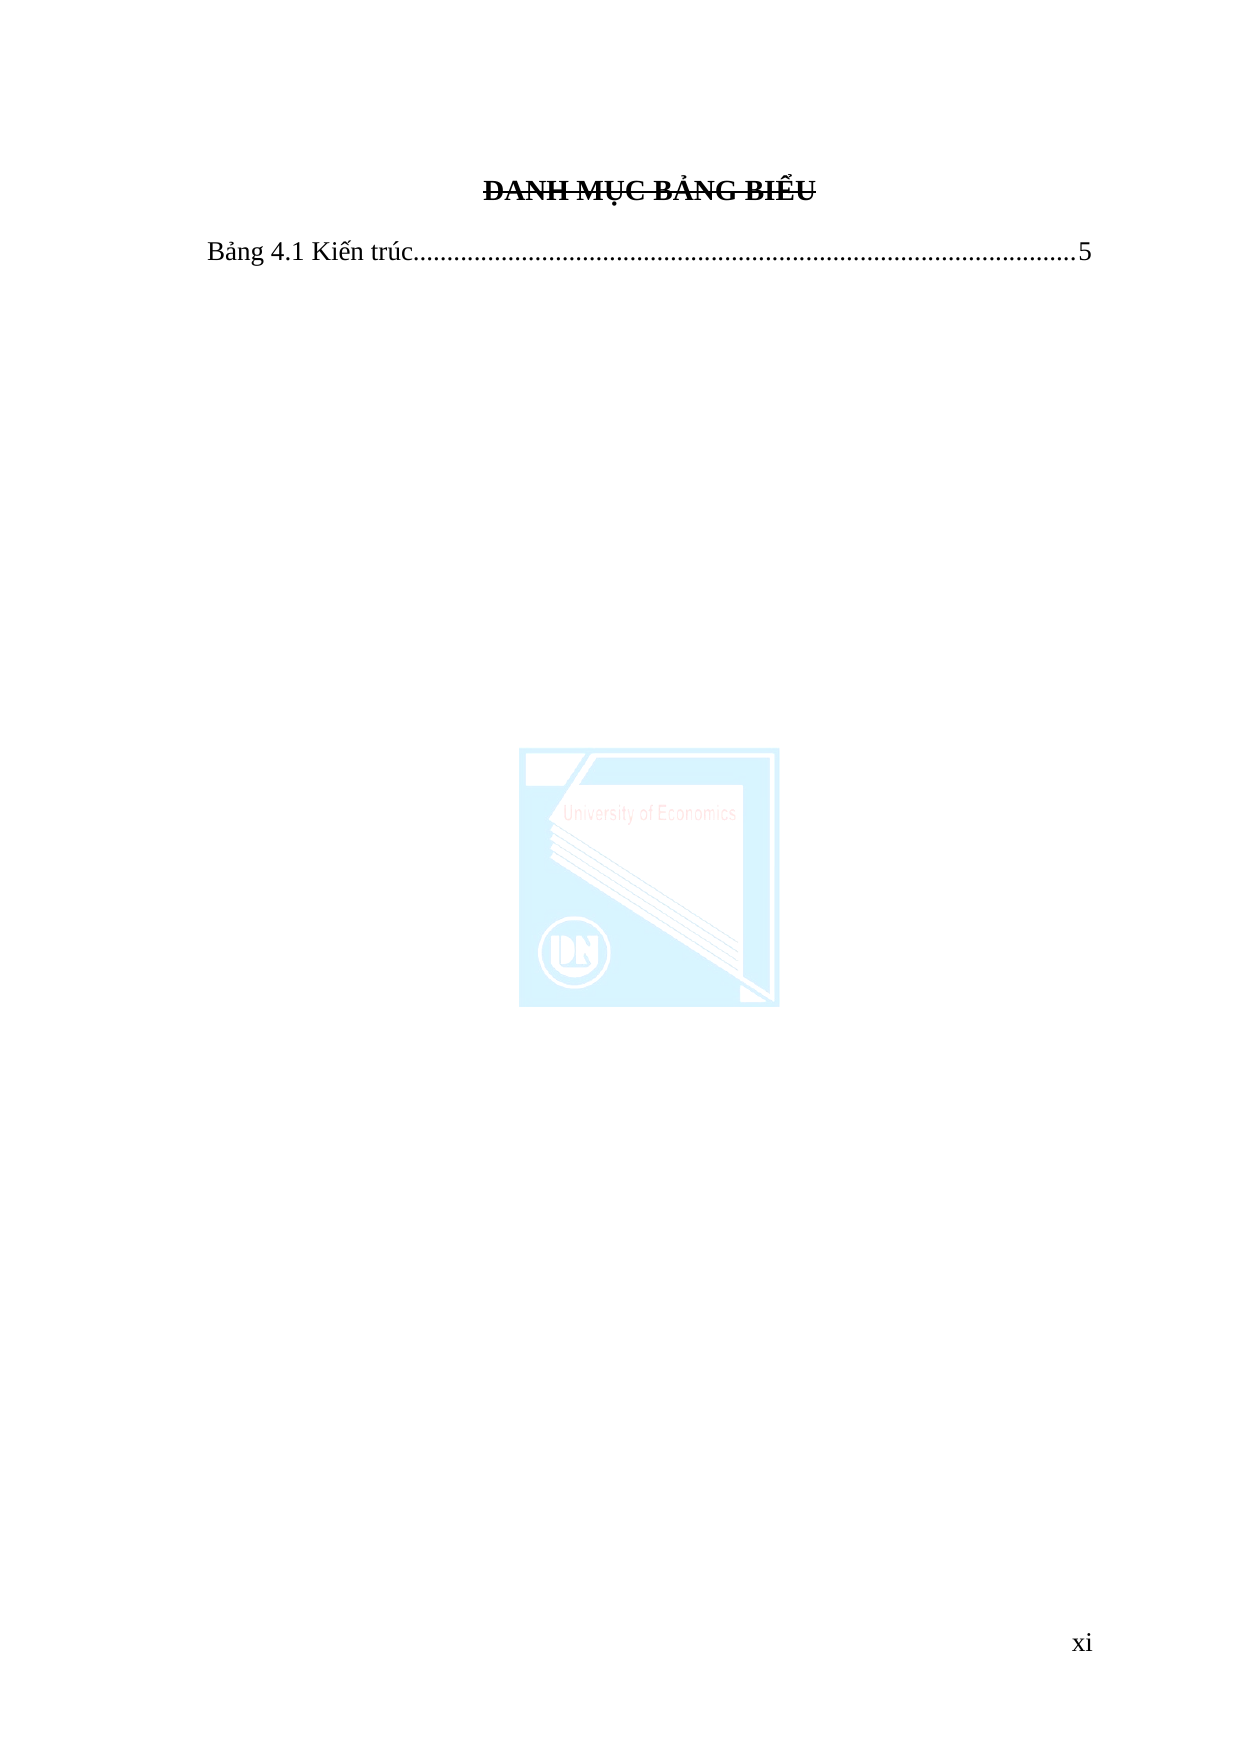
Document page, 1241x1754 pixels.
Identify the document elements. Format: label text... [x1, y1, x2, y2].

subtitle DANH MỤC BẢNG BIỂU [207, 173, 1092, 206]
text Bảng 4.1 Kiến trúc 5 [207, 236, 1092, 267]
